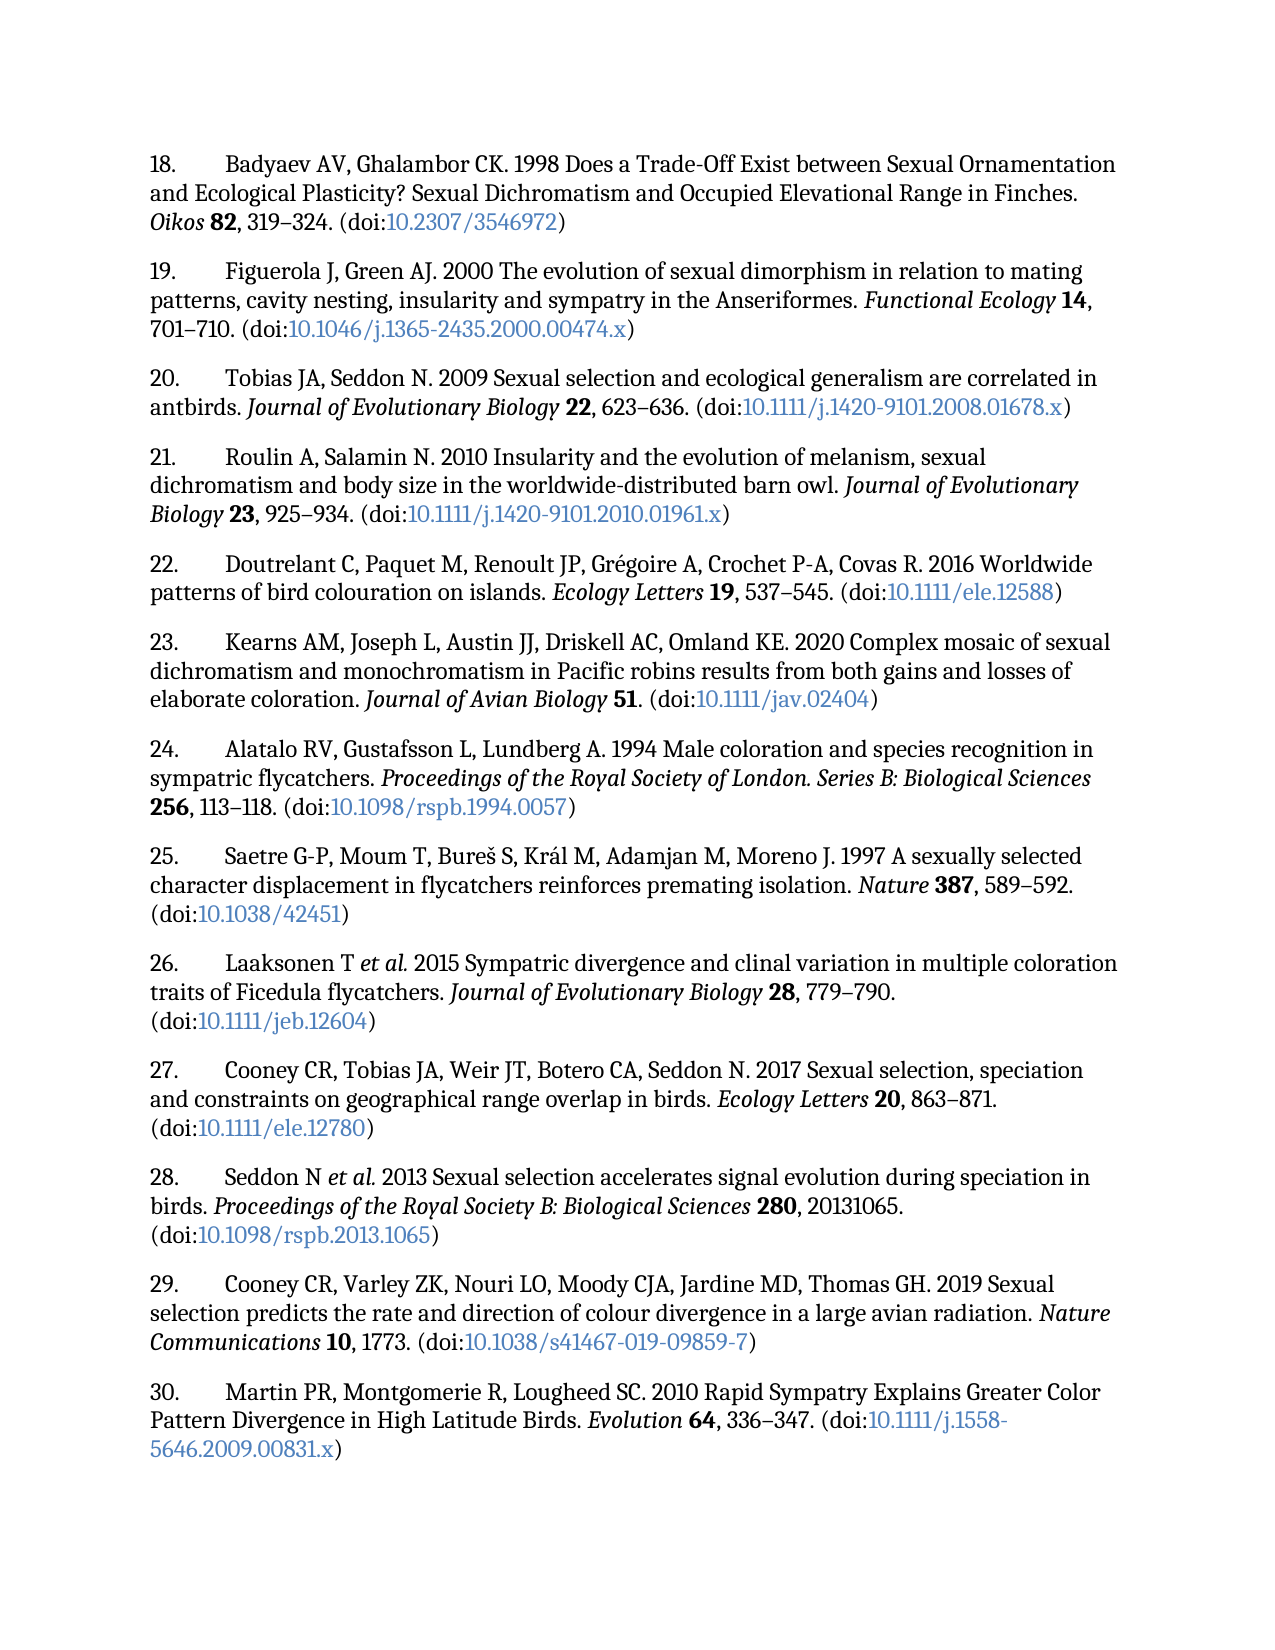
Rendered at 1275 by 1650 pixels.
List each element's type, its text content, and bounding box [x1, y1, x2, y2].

text 23. Kearns AM, Joseph L, Austin JJ, Driskell AC, Omland KE. 2020 Complex mosaic of sexual dichromatism and monochromatism in Pacific robins results from both gains and losses of elaborate coloration. Journal of Avian Biology 51. (doi:10.1111/jav.02404) [150, 628, 1125, 714]
text 24. Alatalo RV, Gustafsson L, Lundberg A. 1994 Male coloration and species recognition in sympatric flycatchers. Proceedings of the Royal Society of London. Series B: Biological Sciences 256, 113–118. (doi:10.1098/rspb.1994.0057) [150, 735, 1125, 821]
text 22. Doutrelant C, Paquet M, Renoult JP, Grégoire A, Crochet P-A, Covas R. 2016 Worldwide patterns of bird colouration on islands. Ecology Letters 19, 537–545. (doi:10.1111/ele.12588) [150, 549, 1125, 607]
text 26. Laaksonen T et al. 2015 Sympatric divergence and clinal variation in multiple coloration traits of Ficedula flycatchers. Journal of Evolutionary Biology 28, 779–790. (doi:10.1111/jeb.12604) [150, 949, 1125, 1035]
text 20. Tobias JA, Seddon N. 2009 Sexual selection and ecological generalism are correlated in antbirds. Journal of Evolutionary Biology 22, 623–636. (doi:10.1111/j.1420-9101.2008.01678.x) [150, 364, 1125, 422]
text 19. Figuerola J, Green AJ. 2000 The evolution of sexual dimorphism in relation to mating patterns, cavity nesting, insularity and sympatry in the Anseriformes. Functional Ecology 14, 701–710. (doi:10.1046/j.1365-2435.2000.00474.x) [150, 257, 1125, 343]
text 21. Roulin A, Salamin N. 2010 Insularity and the evolution of melanism, sexual dichromatism and body size in the worldwide-distributed barn owl. Journal of Evolutionary Biology 23, 925–934. (doi:10.1111/j.1420-9101.2010.01961.x) [150, 442, 1125, 529]
text 30. Martin PR, Montgomerie R, Lougheed SC. 2010 Rapid Sympatry Explains Greater Color Pattern Divergence in High Latitude Birds. Evolution 64, 336–347. (doi:10.1111/j.1558-5646.2009.00831.x) [150, 1377, 1125, 1464]
text 27. Cooney CR, Tobias JA, Weir JT, Botero CA, Seddon N. 2017 Sexual selection, speciation and constraints on geographical range overlap in birds. Ecology Letters 20, 863–871. (doi:10.1111/ele.12780) [150, 1056, 1125, 1142]
text 28. Seddon N et al. 2013 Sexual selection accelerates signal evolution during speciation in birds. Proceedings of the Royal Society B: Biological Sciences 280, 20131065. (doi:10.1098/rspb.2013.1065) [150, 1163, 1125, 1249]
text 18. Badyaev AV, Ghalambor CK. 1998 Does a Trade-Off Exist between Sexual Ornamentation and Ecological Plasticity? Sexual Dichromatism and Occupied Elevational Range in Finches. Oikos 82, 319–324. (doi:10.2307/3546972) [150, 150, 1125, 236]
text 29. Cooney CR, Varley ZK, Nouri LO, Moody CJA, Jardine MD, Thomas GH. 2019 Sexual selection predicts the rate and direction of colour divergence in a large avian radiation. Nature Communications 10, 1773. (doi:10.1038/s41467-019-09859-7) [150, 1270, 1125, 1357]
text 25. Saetre G-P, Moum T, Bureš S, Král M, Adamjan M, Moreno J. 1997 A sexually selected character displacement in flycatchers reinforces premating isolation. Nature 387, 589–592. (doi:10.1038/42451) [150, 842, 1125, 928]
